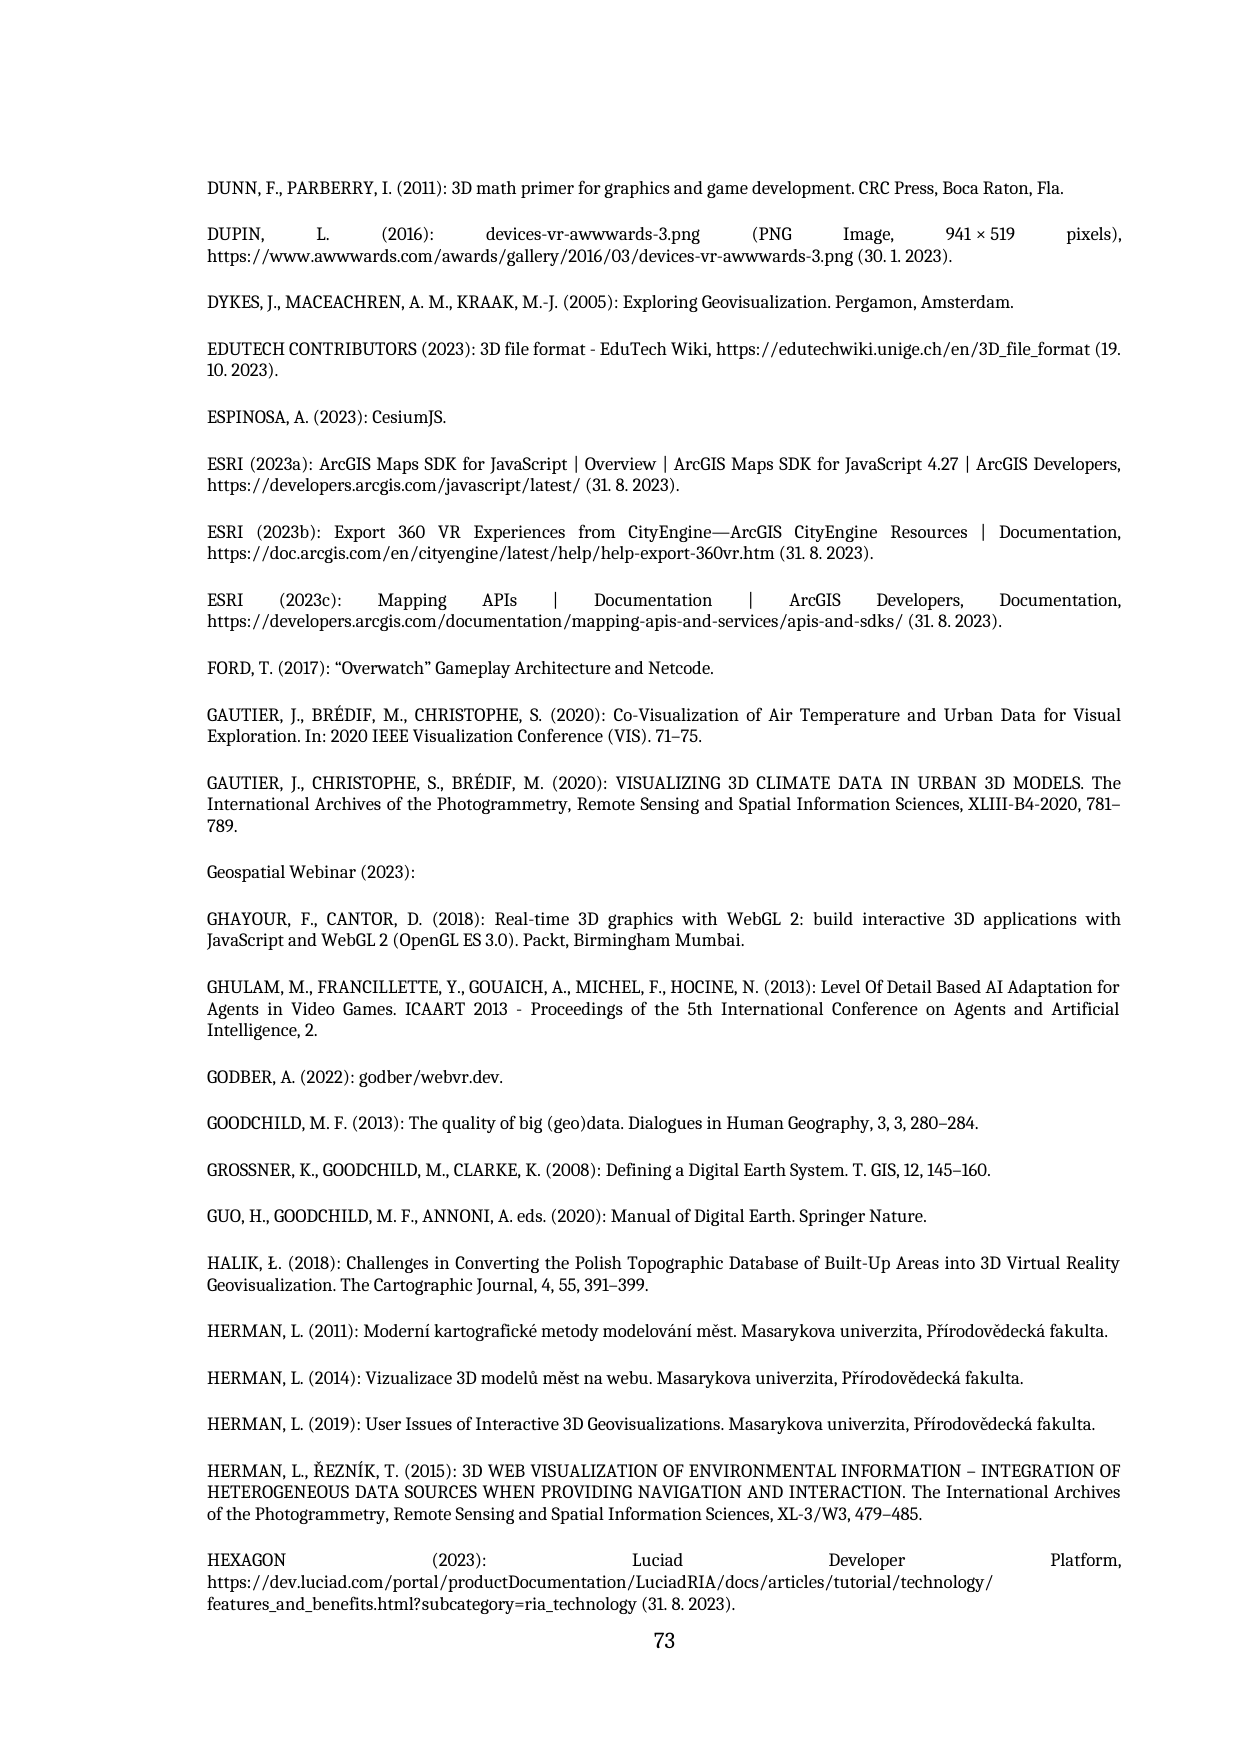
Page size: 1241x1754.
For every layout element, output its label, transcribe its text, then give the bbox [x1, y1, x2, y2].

text ESPINOSA, A. (2023): CesiumJS. [207, 407, 1122, 428]
text GHULAM, M., FRANCILLETTE, Y., GOUAICH, A., MICHEL, F., HOCINE, N. (2013): Level Of Detail Based AI Adaptation for Agents in Video Games. ICAART 2013 - Proceedings of the 5th International Conference on Agents and Artificial Intelligence, 2. [207, 977, 1122, 1041]
text GUO, H., GOODCHILD, M. F., ANNONI, A. eds. (2020): Manual of Digital Earth. Springer Nature. [207, 1206, 1122, 1227]
text GROSSNER, K., GOODCHILD, M., CLARKE, K. (2008): Defining a Digital Earth System. T. GIS, 12, 145–160. [207, 1159, 1122, 1181]
text GAUTIER, J., CHRISTOPHE, S., BRÉDIF, M. (2020): VISUALIZING 3D CLIMATE DATA IN URBAN 3D MODELS. The International Archives of the Photogrammetry, Remote Sensing and Spatial Information Sciences, XLIII-B4-2020, 781–789. [207, 772, 1122, 837]
text ESRI (2023a): ArcGIS Maps SDK for JavaScript | Overview | ArcGIS Maps SDK for JavaScript 4.27 | ArcGIS Developers, https://developers.arcgis.com/javascript/latest/ (31. 8. 2023). [207, 453, 1122, 496]
text HALIK, Ł. (2018): Challenges in Converting the Polish Topographic Database of Built-Up Areas into 3D Virtual Reality Geovisualization. The Cartographic Journal, 4, 55, 391–399. [207, 1252, 1122, 1296]
text HERMAN, L. (2011): Moderní kartografické metody modelování měst. Masarykova univerzita, Přírodovědecká fakulta. [207, 1321, 1122, 1342]
text ESRI (2023b): Export 360 VR Experiences from CityEngine—ArcGIS CityEngine Resources | Documentation, https://doc.arcgis.com/en/cityengine/latest/help/help-export-360vr.htm (31. 8. 2023). [207, 521, 1122, 564]
text DUNN, F., PARBERRY, I. (2011): 3D math primer for graphics and game development. CRC Press, Boca Raton, Fla. [207, 177, 1122, 199]
text HERMAN, L. (2014): Vizualizace 3D modelů měst na webu. Masarykova univerzita, Přírodovědecká fakulta. [207, 1367, 1122, 1389]
text GAUTIER, J., BRÉDIF, M., CHRISTOPHE, S. (2020): Co-Visualization of Air Temperature and Urban Data for Visual Exploration. In: 2020 IEEE Visualization Conference (VIS). 71–75. [207, 704, 1122, 747]
text HEXAGON (2023): Luciad Developer Platform, https://dev.luciad.com/portal/productDocumentation/LuciadRIA/docs/articles/tutorial/technology/features_and_benefits.html?subcategory=ria_technology (31. 8. 2023). [207, 1550, 1122, 1615]
text GODBER, A. (2022): godber/webvr.dev. [207, 1066, 1122, 1088]
text EDUTECH CONTRIBUTORS (2023): 3D file format - EduTech Wiki, https://edutechwiki.unige.ch/en/3D_file_format (19. 10. 2023). [207, 338, 1122, 382]
text Geospatial Webinar (2023): [207, 862, 1122, 883]
text HERMAN, L. (2019): User Issues of Interactive 3D Geovisualizations. Masarykova univerzita, Přírodovědecká fakulta. [207, 1414, 1122, 1435]
text GHAYOUR, F., CANTOR, D. (2018): Real-time 3D graphics with WebGL 2: build interactive 3D applications with JavaScript and WebGL 2 (OpenGL ES 3.0). Packt, Birmingham Mumbai. [207, 908, 1122, 952]
text DYKES, J., MACEACHREN, A. M., KRAAK, M.-J. (2005): Exploring Geovisualization. Pergamon, Amsterdam. [207, 292, 1122, 313]
text ESRI (2023c): Mapping APIs | Documentation | ArcGIS Developers, Documentation, https://developers.arcgis.com/documentation/mapping-apis-and-services/apis-and-sdks/ (31. 8. 2023). [207, 589, 1122, 632]
text GOODCHILD, M. F. (2013): The quality of big (geo)data. Dialogues in Human Geography, 3, 3, 280–284. [207, 1113, 1122, 1134]
text DUPIN, L. (2016): devices-vr-awwwards-3.png (PNG Image, 941 × 519 pixels), https://www.awwwards.com/awards/gallery/2016/03/devices-vr-awwwards-3.png (30. 1. 2023). [207, 224, 1122, 267]
text FORD, T. (2017): “Overwatch” Gameplay Architecture and Netcode. [207, 657, 1122, 679]
text HERMAN, L., ŘEZNÍK, T. (2015): 3D WEB VISUALIZATION OF ENVIRONMENTAL INFORMATION – INTEGRATION OF HETEROGENEOUS DATA SOURCES WHEN PROVIDING NAVIGATION AND INTERACTION. The International Archives of the Photogrammetry, Remote Sensing and Spatial Information Sciences, XL-3/W3, 479–485. [207, 1460, 1122, 1525]
